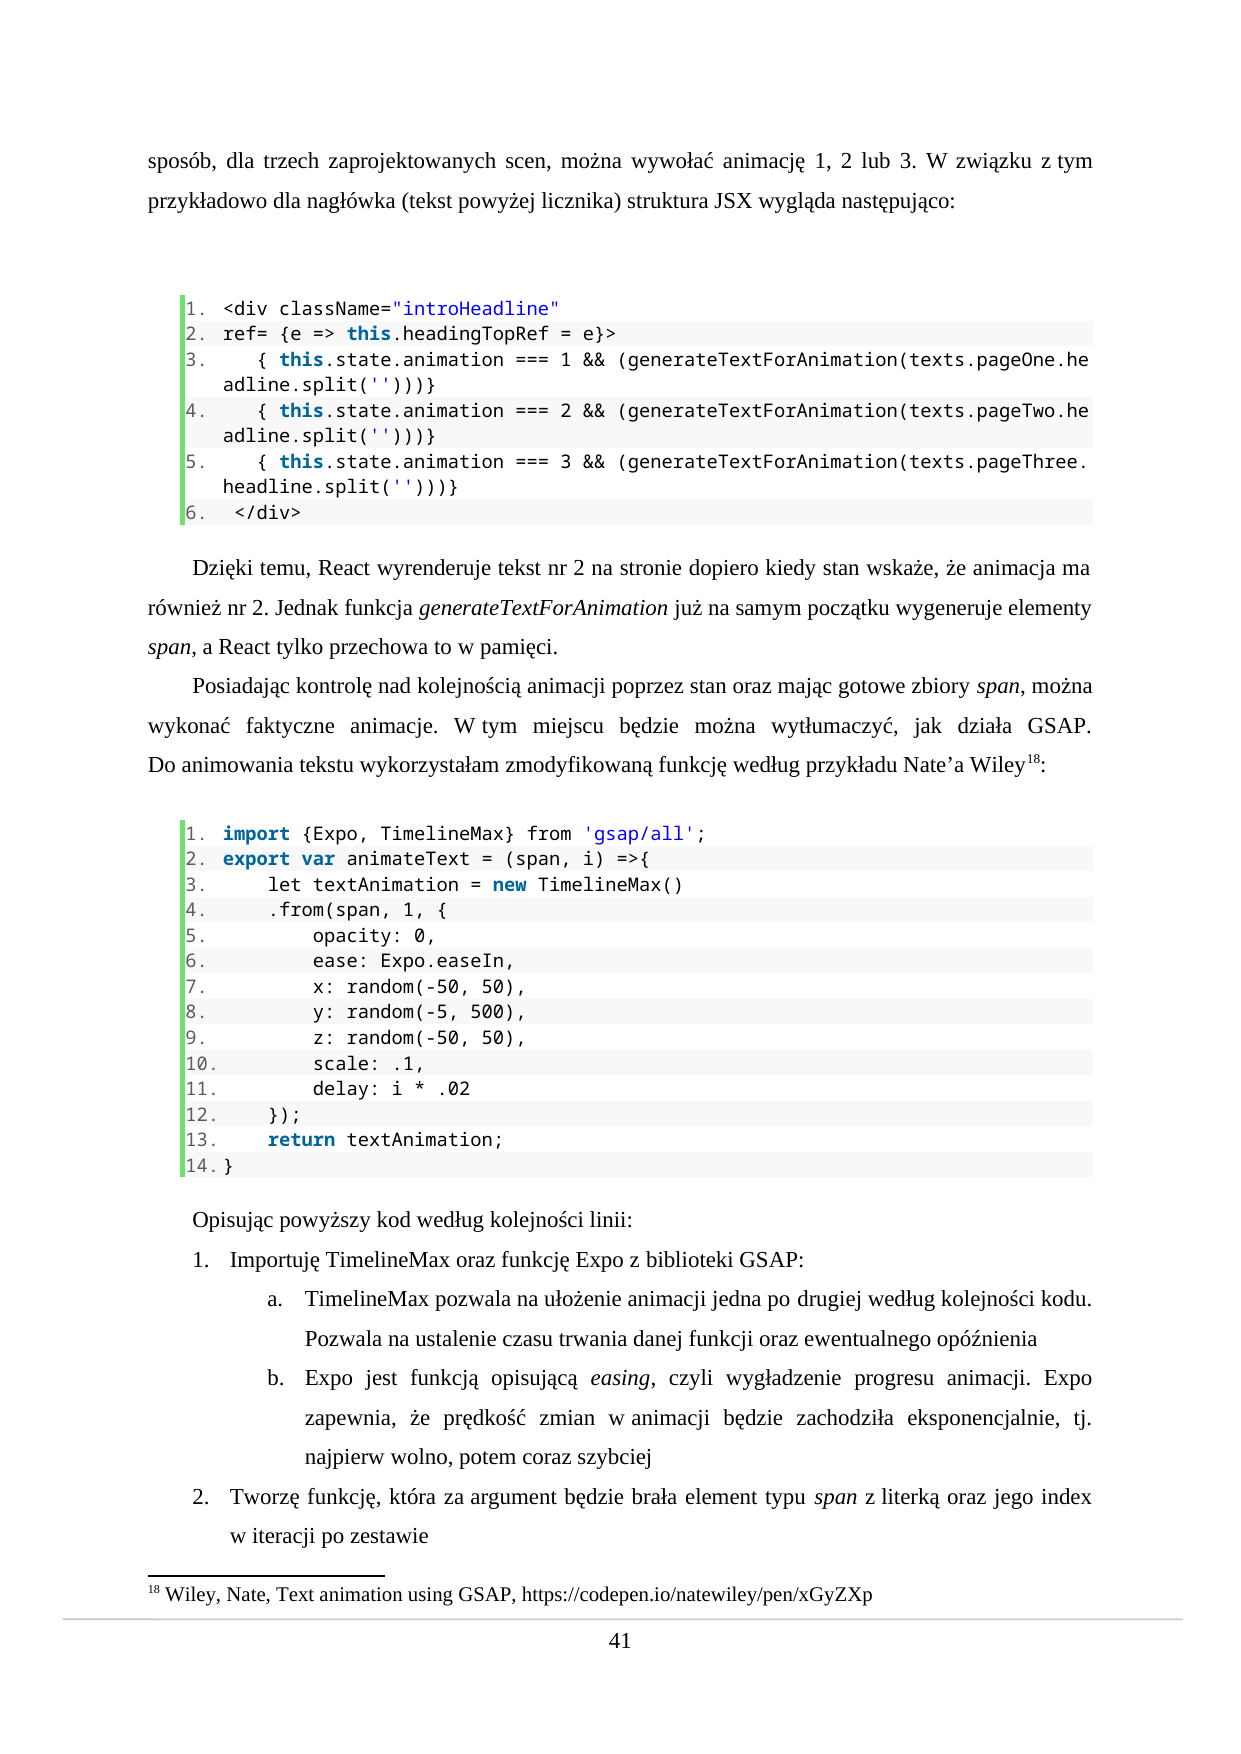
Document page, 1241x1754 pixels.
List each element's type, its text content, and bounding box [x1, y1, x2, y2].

list Expo jest funkcją opisującą easing, czyli wygładzenie progresu animacji. Expo zapewnia, że prędkość zmian w animacji będzie zachodziła eksponencjalnie, tj. najpierw wolno, potem coraz szybciej [267, 1364, 1093, 1470]
text Opisując powyższy kod według kolejności linii: [148, 1207, 1093, 1233]
list scale: .1, [185, 1050, 1093, 1075]
list y: random(-5, 500), [185, 999, 1093, 1024]
list ref= {e => this.headingTopRef = e}> [185, 321, 1093, 346]
list opacity: 0, [185, 922, 1093, 948]
list }); [185, 1101, 1093, 1126]
list x: random(-50, 50), [185, 973, 1093, 999]
list <div className="introHeadline" [185, 295, 1093, 321]
list import {Expo, TimelineMax} from 'gsap/all'; [185, 820, 1093, 846]
list return textAnimation; [185, 1126, 1093, 1152]
list } [185, 1152, 1093, 1177]
list z: random(-50, 50), [185, 1024, 1093, 1050]
list export var animateText = (span, i) =>{ [185, 846, 1093, 871]
text Posiadając kontrolę nad kolejnością animacji poprzez stan oraz mając gotowe zbiory span, można wykonać faktyczne animacje. W tym miejscu będzie można wytłumaczyć, jak działa GSAP. Do animowania tekstu wykorzystałam zmodyfikowaną funkcję według przykładu Nate’a Wiley: [148, 672, 1093, 778]
list ease: Expo.easeIn, [185, 948, 1093, 973]
list delay: i * .02 [185, 1075, 1093, 1101]
list let textAnimation = new TimelineMax() [185, 871, 1093, 897]
list Tworzę funkcję, która za argument będzie brała element typu span z literką oraz jego index w iteracji po zestawie [192, 1483, 1093, 1549]
list { this.state.animation === 1 && (generateTextForAnimation(texts.pageOne.headline.split('')))} [185, 346, 1093, 397]
text Dzięki temu, React wyrenderuje tekst nr 2 na stronie dopiero kiedy stan wskaże, że animacja ma również nr 2. Jednak funkcja generateTextForAnimation już na samym początku wygeneruje elementy span, a React tylko przechowa to w pamięci. [148, 554, 1093, 659]
list { this.state.animation === 3 && (generateTextForAnimation(texts.pageThree.headline.split('')))} [185, 448, 1093, 499]
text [148, 148, 1093, 213]
list .from(span, 1, { [185, 897, 1093, 922]
list TimelineMax pozwala na ułożenie animacji jedna po drugiej według kolejności kodu. Pozwala na ustalenie czasu trwania danej funkcji oraz ewentualnego opóźnienia [267, 1286, 1093, 1351]
list { this.state.animation === 2 && (generateTextForAnimation(texts.pageTwo.headline.split('')))} [185, 397, 1093, 448]
list </div> [185, 499, 1093, 525]
list Importuję TimelineMax oraz funkcję Expo z biblioteki GSAP: [192, 1246, 1093, 1272]
